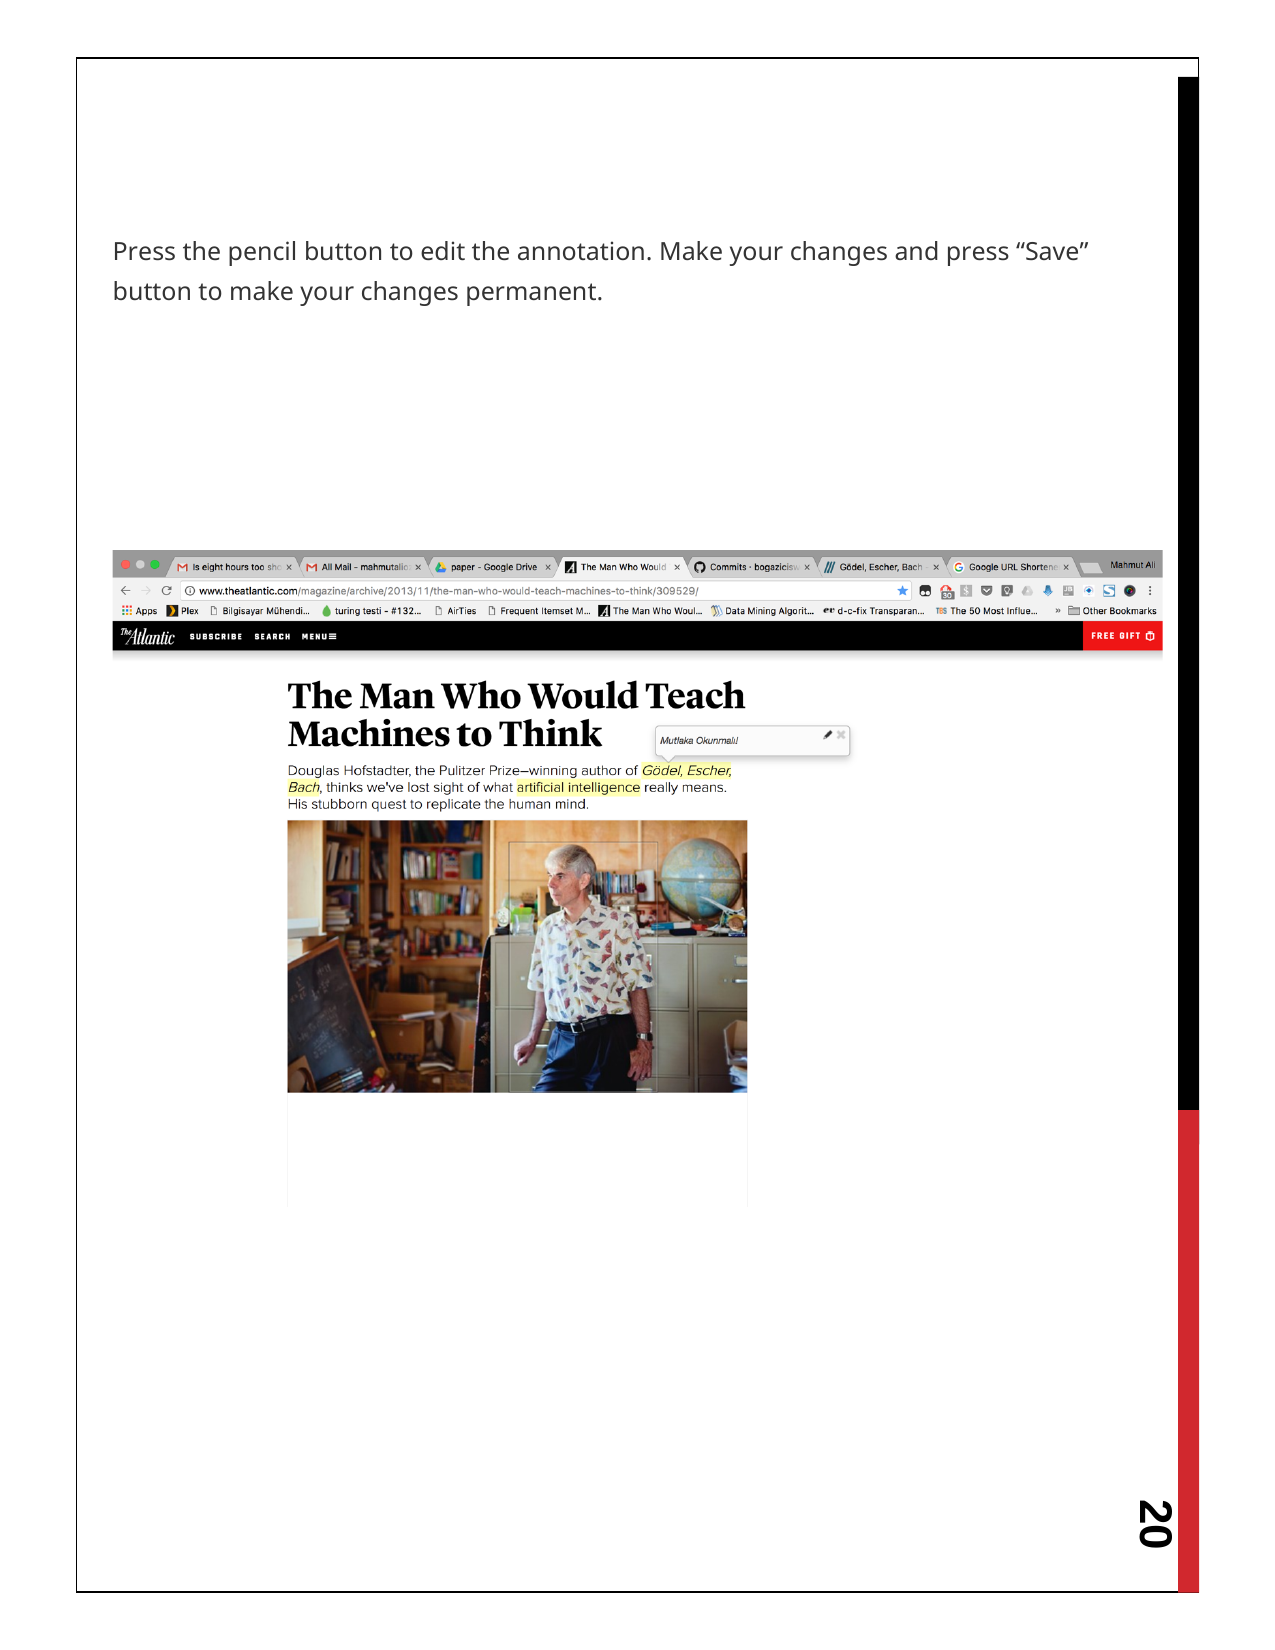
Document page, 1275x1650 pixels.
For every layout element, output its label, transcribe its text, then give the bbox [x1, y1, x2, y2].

picture [112, 550, 1163, 1207]
text Press the pencil button to edit the annotation. Make your changes and press “Save” button to make your changes permanent. [112, 233, 1162, 308]
